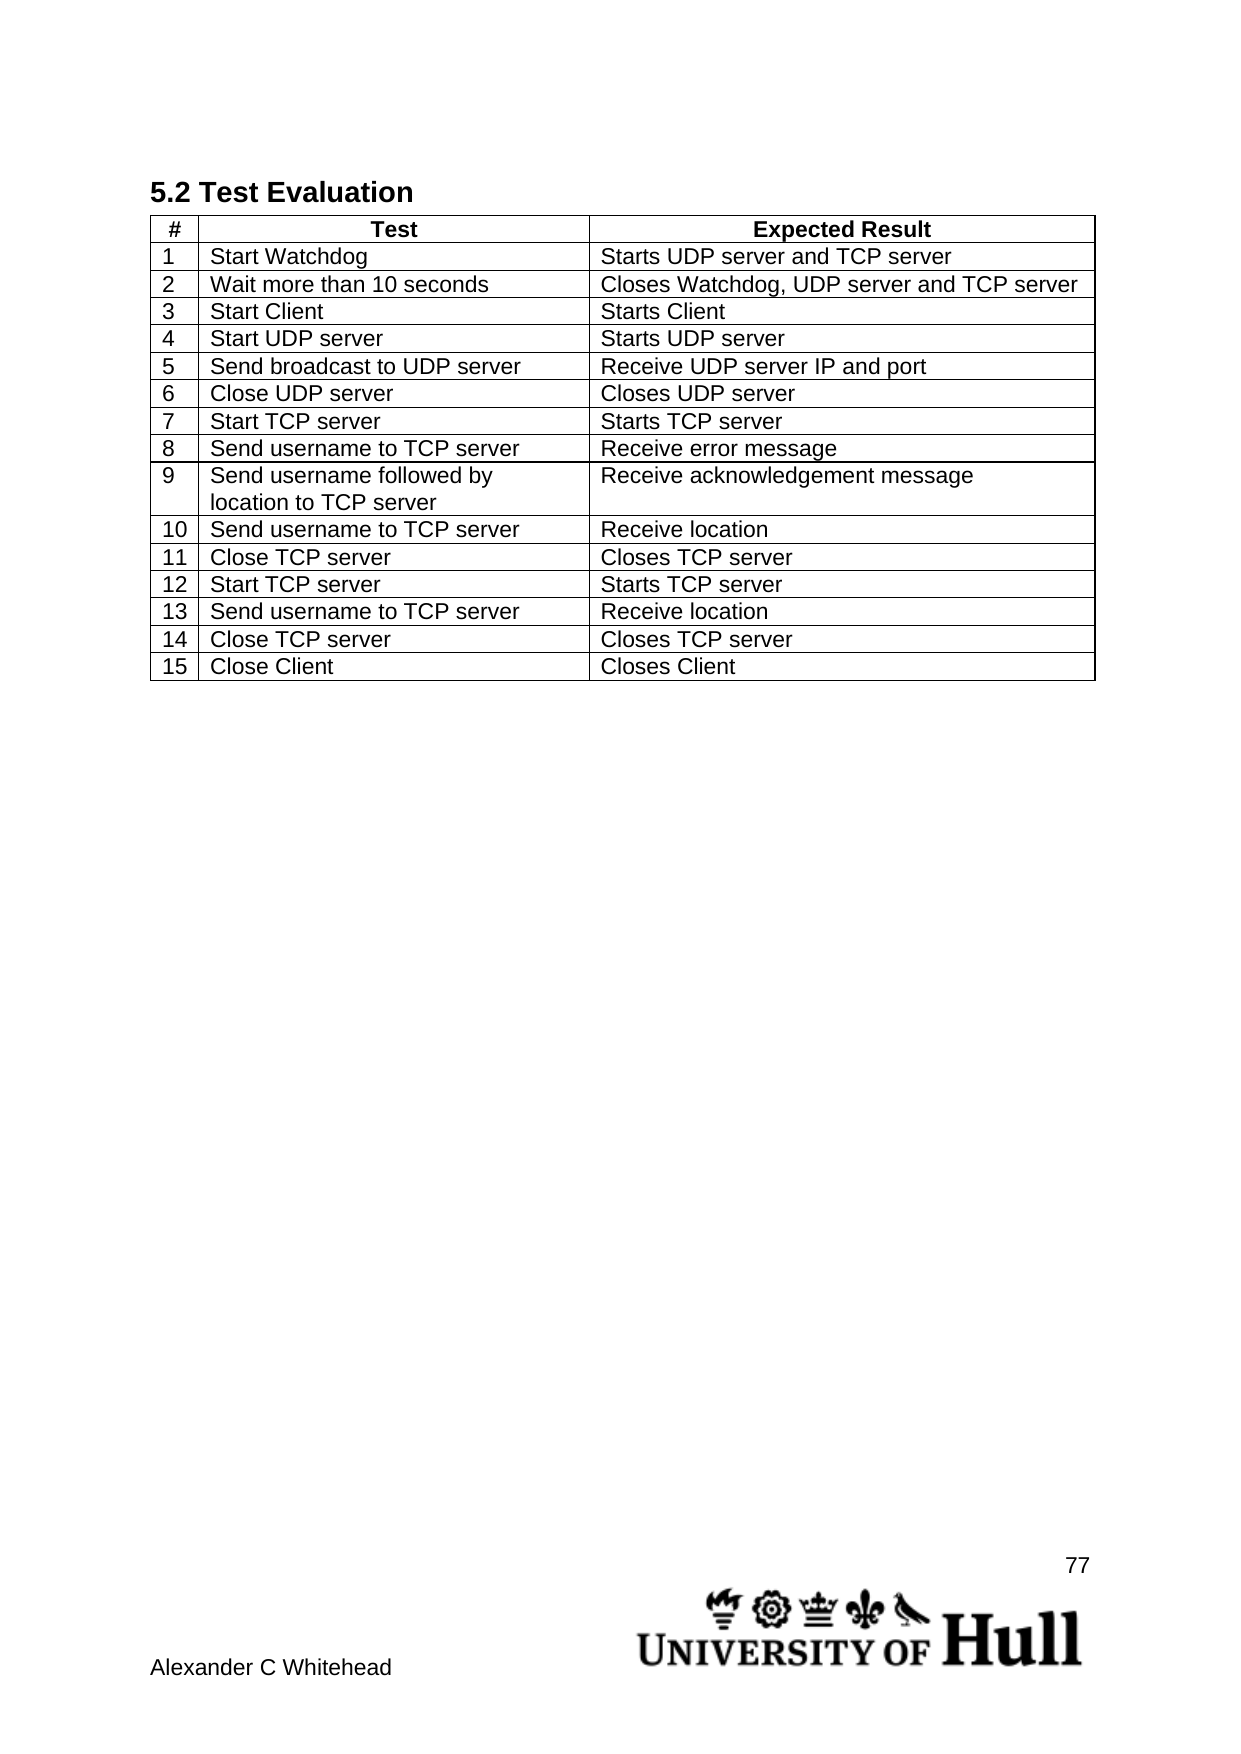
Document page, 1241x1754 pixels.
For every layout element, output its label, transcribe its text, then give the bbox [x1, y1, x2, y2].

table_cell Close UDP server [199, 380, 589, 407]
table_cell Starts UDP server [590, 325, 1094, 352]
table_cell Start UDP server [199, 325, 589, 352]
table_cell Receive location [590, 598, 1094, 625]
table_cell Wait more than 10 seconds [199, 271, 589, 297]
table_cell Starts Client [590, 298, 1094, 324]
table_cell 8 [151, 435, 198, 461]
table_header Expected Result [590, 216, 1094, 242]
table_cell 15 [151, 653, 198, 679]
table_cell 2 [151, 271, 198, 297]
table_cell Receive acknowledgement message [590, 463, 1094, 515]
table_cell 4 [151, 325, 198, 352]
table_cell Starts TCP server [590, 571, 1094, 597]
table_cell Receive error message [590, 435, 1094, 461]
table_cell Close TCP server [199, 626, 589, 652]
table_cell 10 [151, 516, 198, 542]
table_cell Closes Watchdog, UDP server and TCP server [590, 271, 1094, 297]
table_cell Starts UDP server and TCP server [590, 243, 1094, 269]
table_cell 12 [151, 571, 198, 597]
table_cell Start Client [199, 298, 589, 324]
table_cell 3 [151, 298, 198, 324]
table_cell 13 [151, 598, 198, 625]
table_cell Close Client [199, 653, 589, 679]
table_cell Send username to TCP server [199, 435, 589, 461]
table_cell Start TCP server [199, 408, 589, 434]
table_cell Send username followed by location to TCP server [199, 463, 589, 515]
table_cell Closes Client [590, 653, 1094, 679]
table_cell Start TCP server [199, 571, 589, 597]
table_cell Send username to TCP server [199, 598, 589, 625]
picture [630, 1578, 1091, 1676]
table_cell 9 [151, 463, 198, 515]
table_cell 14 [151, 626, 198, 652]
table_cell 1 [151, 243, 198, 269]
table_cell Closes TCP server [590, 544, 1094, 570]
subtitle Test Evaluation [150, 175, 1090, 208]
table_cell Send broadcast to UDP server [199, 353, 589, 379]
table_cell Receive location [590, 516, 1094, 542]
table_cell Closes TCP server [590, 626, 1094, 652]
table_header Test [199, 216, 589, 242]
table_cell 7 [151, 408, 198, 434]
table_cell 11 [151, 544, 198, 570]
table_cell Closes UDP server [590, 380, 1094, 407]
table_cell Start Watchdog [199, 243, 589, 269]
table_cell Send username to TCP server [199, 516, 589, 542]
table_cell Close TCP server [199, 544, 589, 570]
table_cell 5 [151, 353, 198, 379]
table_header # [151, 216, 198, 242]
table_cell 6 [151, 380, 198, 407]
table_cell Receive UDP server IP and port [590, 353, 1094, 379]
table_cell Starts TCP server [590, 408, 1094, 434]
